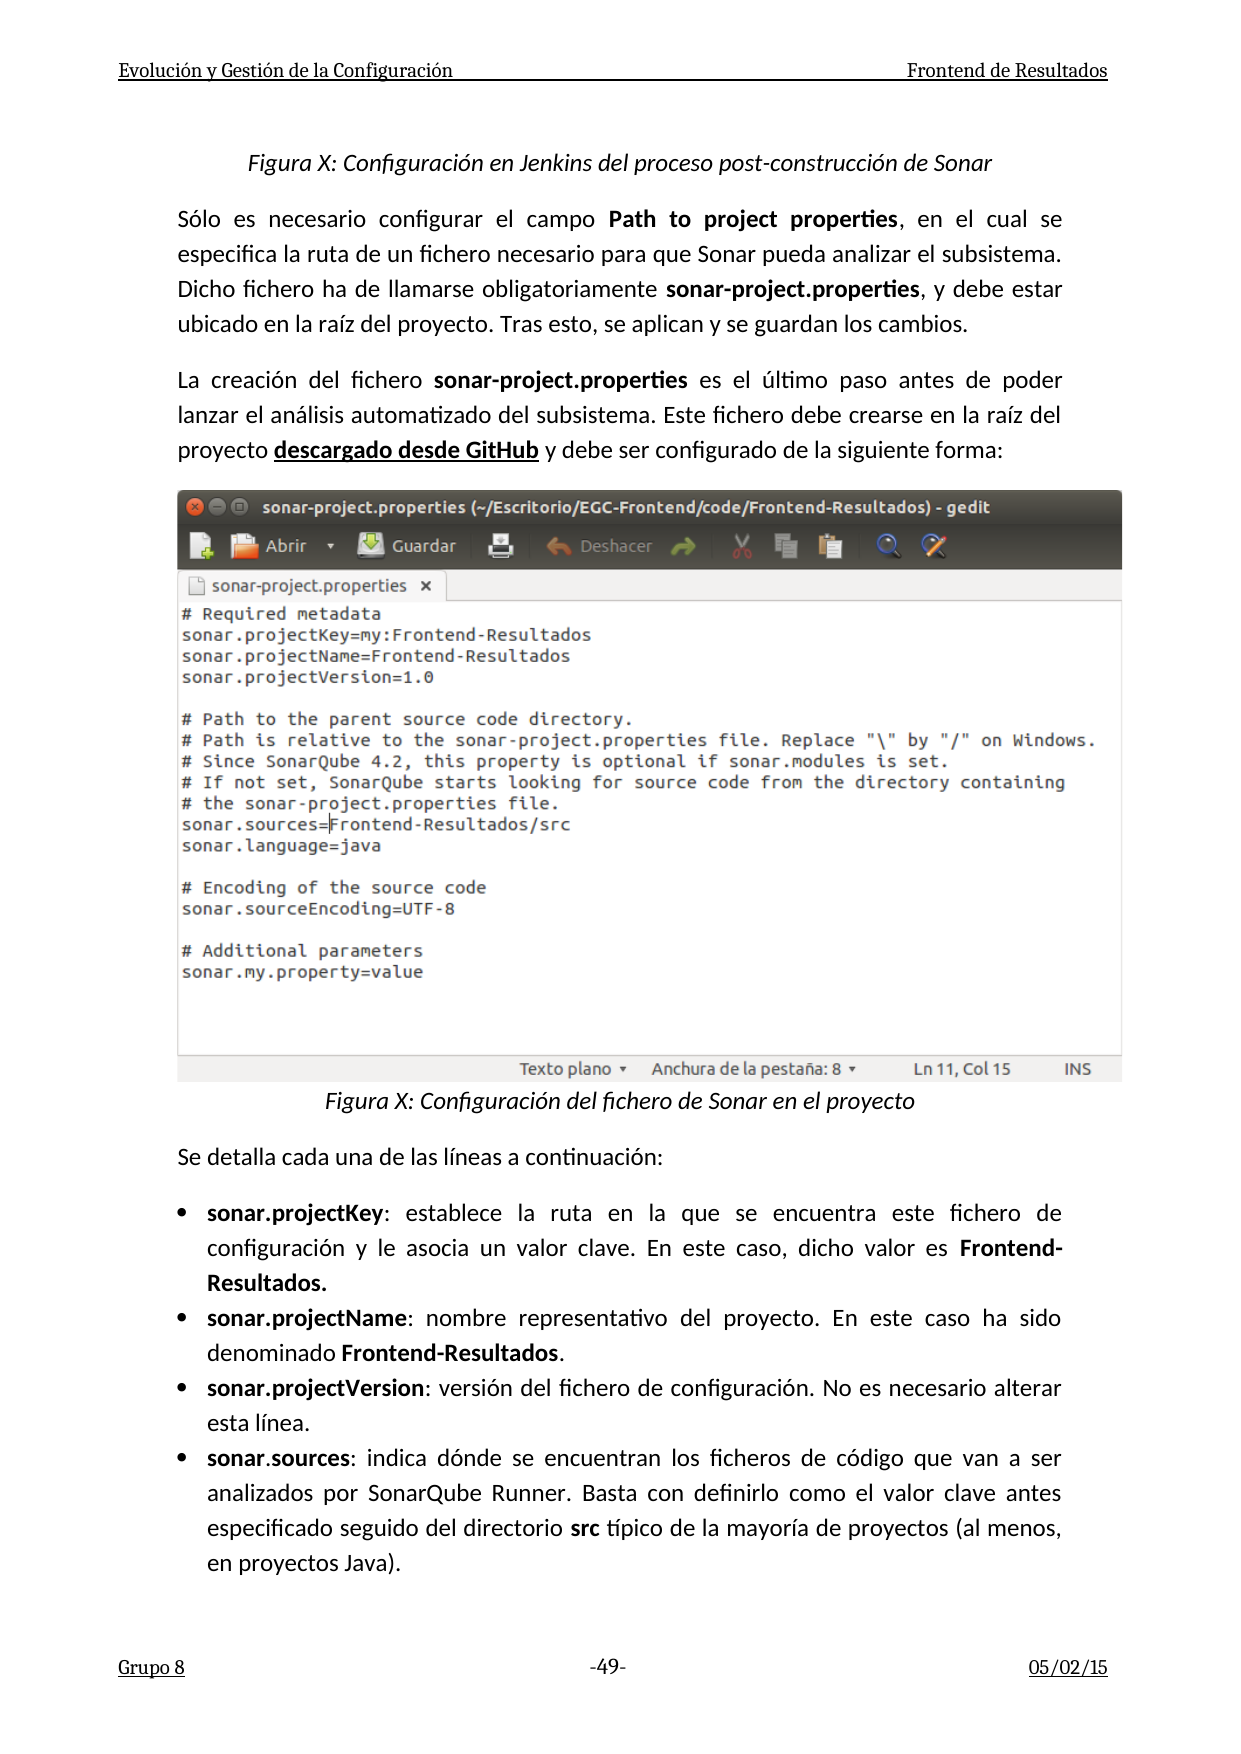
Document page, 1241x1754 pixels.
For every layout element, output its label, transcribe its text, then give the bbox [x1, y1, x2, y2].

picture [177, 490, 1123, 1082]
text Se detalla cada una de las líneas a continuación: [177, 1141, 1063, 1172]
list sonar.projectVersion: versión del fichero de configuración. No es necesario alterar esta línea. [177, 1372, 1063, 1437]
text La creación del fichero sonar-project.properties es el último paso antes de poder lanzar el análisis automatizado del subsistema. Este fichero debe crearse en la raíz del proyecto descargado desde GitHub y debe ser configurado de la siguiente forma: [177, 364, 1063, 465]
text Sólo es necesario configurar el campo Path to project properties, en el cual se especifica la ruta de un fichero necesario para que Sonar pueda analizar el subsistema. Dicho fichero ha de llamarse obligatoriamente sonar-project.properties, y debe estar ubicado en la raíz del proyecto. Tras esto, se aplican y se guardan los cambios. [177, 203, 1063, 339]
text Figura X: Configuración en Jenkins del proceso post-construcción de Sonar [177, 148, 1063, 178]
list sonar.projectKey: establece la ruta en la que se encuentra este fichero de configuración y le asocia un valor clave. En este caso, dicho valor es Frontend-Resultados. [177, 1197, 1063, 1297]
list sonar.sources: indica dónde se encuentran los ficheros de código que van a ser analizados por SonarQube Runner. Basta con definirlo como el valor clave antes especificado seguido del directorio src típico de la mayoría de proyectos (al menos, en proyectos Java). [177, 1442, 1063, 1577]
text Figura X: Configuración del fichero de Sonar en el proyecto [177, 1085, 1063, 1116]
list sonar.projectName: nombre representativo del proyecto. En este caso ha sido denominado Frontend-Resultados. [177, 1302, 1063, 1367]
